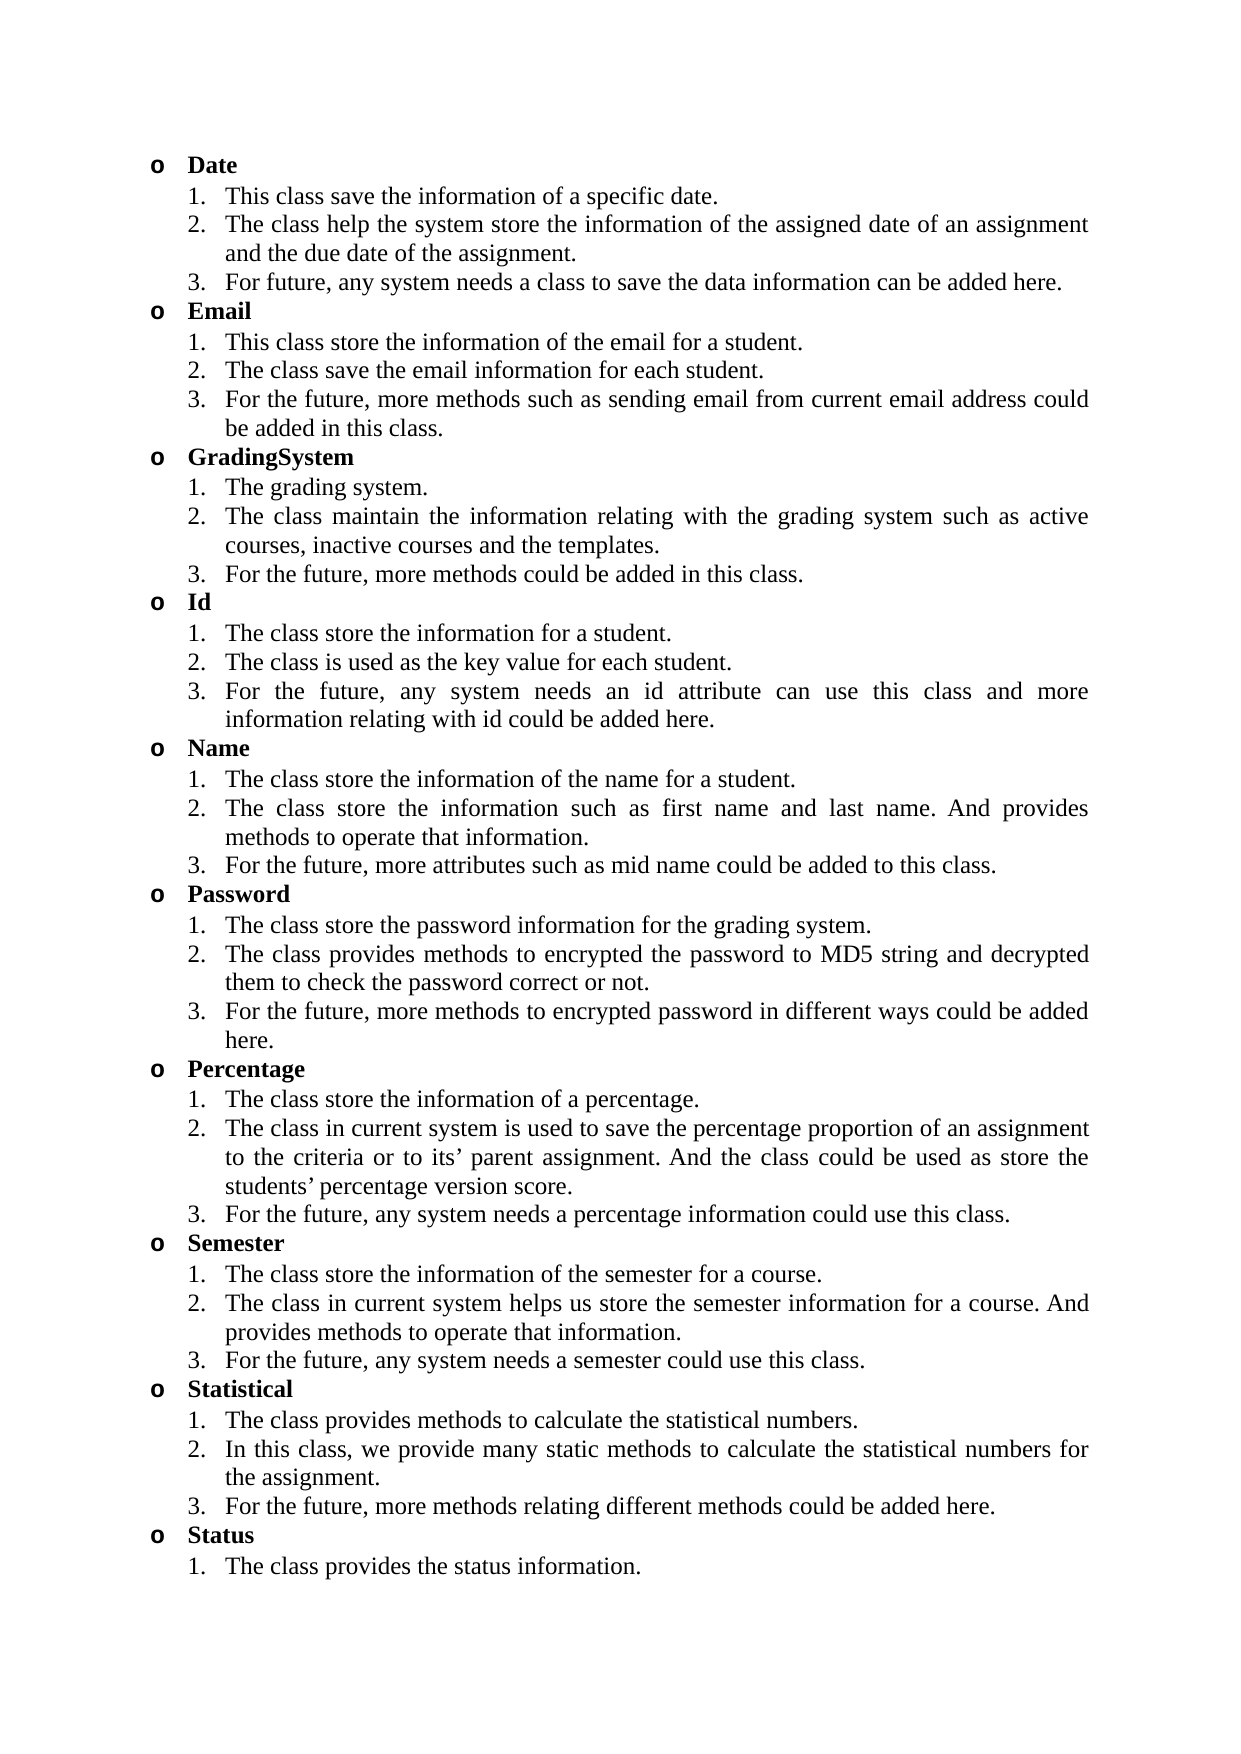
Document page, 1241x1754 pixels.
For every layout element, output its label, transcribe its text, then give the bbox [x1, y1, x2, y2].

list Date [150, 150, 1090, 181]
list The class provides the status information. [187, 1551, 1090, 1579]
list The class provides methods to encrypted the password to MD5 string and decrypted them to check the password correct or not. [187, 939, 1090, 996]
list For the future, more methods relating different methods could be added here. [187, 1491, 1090, 1520]
list The class store the password information for the grading system. [187, 910, 1090, 939]
list Id [150, 587, 1090, 618]
list The class help the system store the information of the assigned date of an assignment and the due date of the assignment. [187, 209, 1090, 267]
list The grading system. [187, 472, 1090, 501]
list For future, any system needs a class to save the data information can be added here. [187, 267, 1090, 296]
list Statistical [150, 1374, 1090, 1405]
list Percentage [150, 1054, 1090, 1084]
list The class in current system helps us store the semester information for a course. And provides methods to operate that information. [187, 1288, 1090, 1345]
list For the future, any system needs an id attribute can use this class and more information relating with id could be added here. [187, 676, 1090, 733]
list Status [150, 1520, 1090, 1551]
list The class save the email information for each student. [187, 355, 1090, 384]
list For the future, more methods to encrypted password in different ways could be added here. [187, 996, 1090, 1054]
list GradingSystem [150, 442, 1090, 472]
list Email [150, 296, 1090, 327]
list The class maintain the information relating with the grading system such as active courses, inactive courses and the templates. [187, 501, 1090, 559]
list Name [150, 733, 1090, 764]
list For the future, more methods such as sending email from current email address could be added in this class. [187, 384, 1090, 442]
list The class store the information for a student. [187, 618, 1090, 647]
list The class provides methods to calculate the statistical numbers. [187, 1405, 1090, 1434]
list The class store the information of the name for a student. [187, 764, 1090, 793]
list For the future, more methods could be added in this class. [187, 559, 1090, 587]
list Semester [150, 1228, 1090, 1259]
list For the future, any system needs a semester could use this class. [187, 1345, 1090, 1374]
list The class store the information of the semester for a course. [187, 1259, 1090, 1288]
list This class store the information of the email for a student. [187, 327, 1090, 355]
list The class in current system is used to save the percentage proportion of an assignment to the criteria or to its’ parent assignment. And the class could be used as store the students’ percentage version score. [187, 1113, 1090, 1199]
list For the future, any system needs a percentage information could use this class. [187, 1199, 1090, 1228]
list The class is used as the key value for each student. [187, 647, 1090, 676]
list The class store the information of a percentage. [187, 1084, 1090, 1113]
list In this class, we provide many static methods to calculate the statistical numbers for the assignment. [187, 1434, 1090, 1491]
list This class save the information of a specific date. [187, 181, 1090, 209]
list Password [150, 879, 1090, 910]
list For the future, more attributes such as mid name could be added to this class. [187, 850, 1090, 879]
list The class store the information such as first name and last name. And provides methods to operate that information. [187, 793, 1090, 850]
